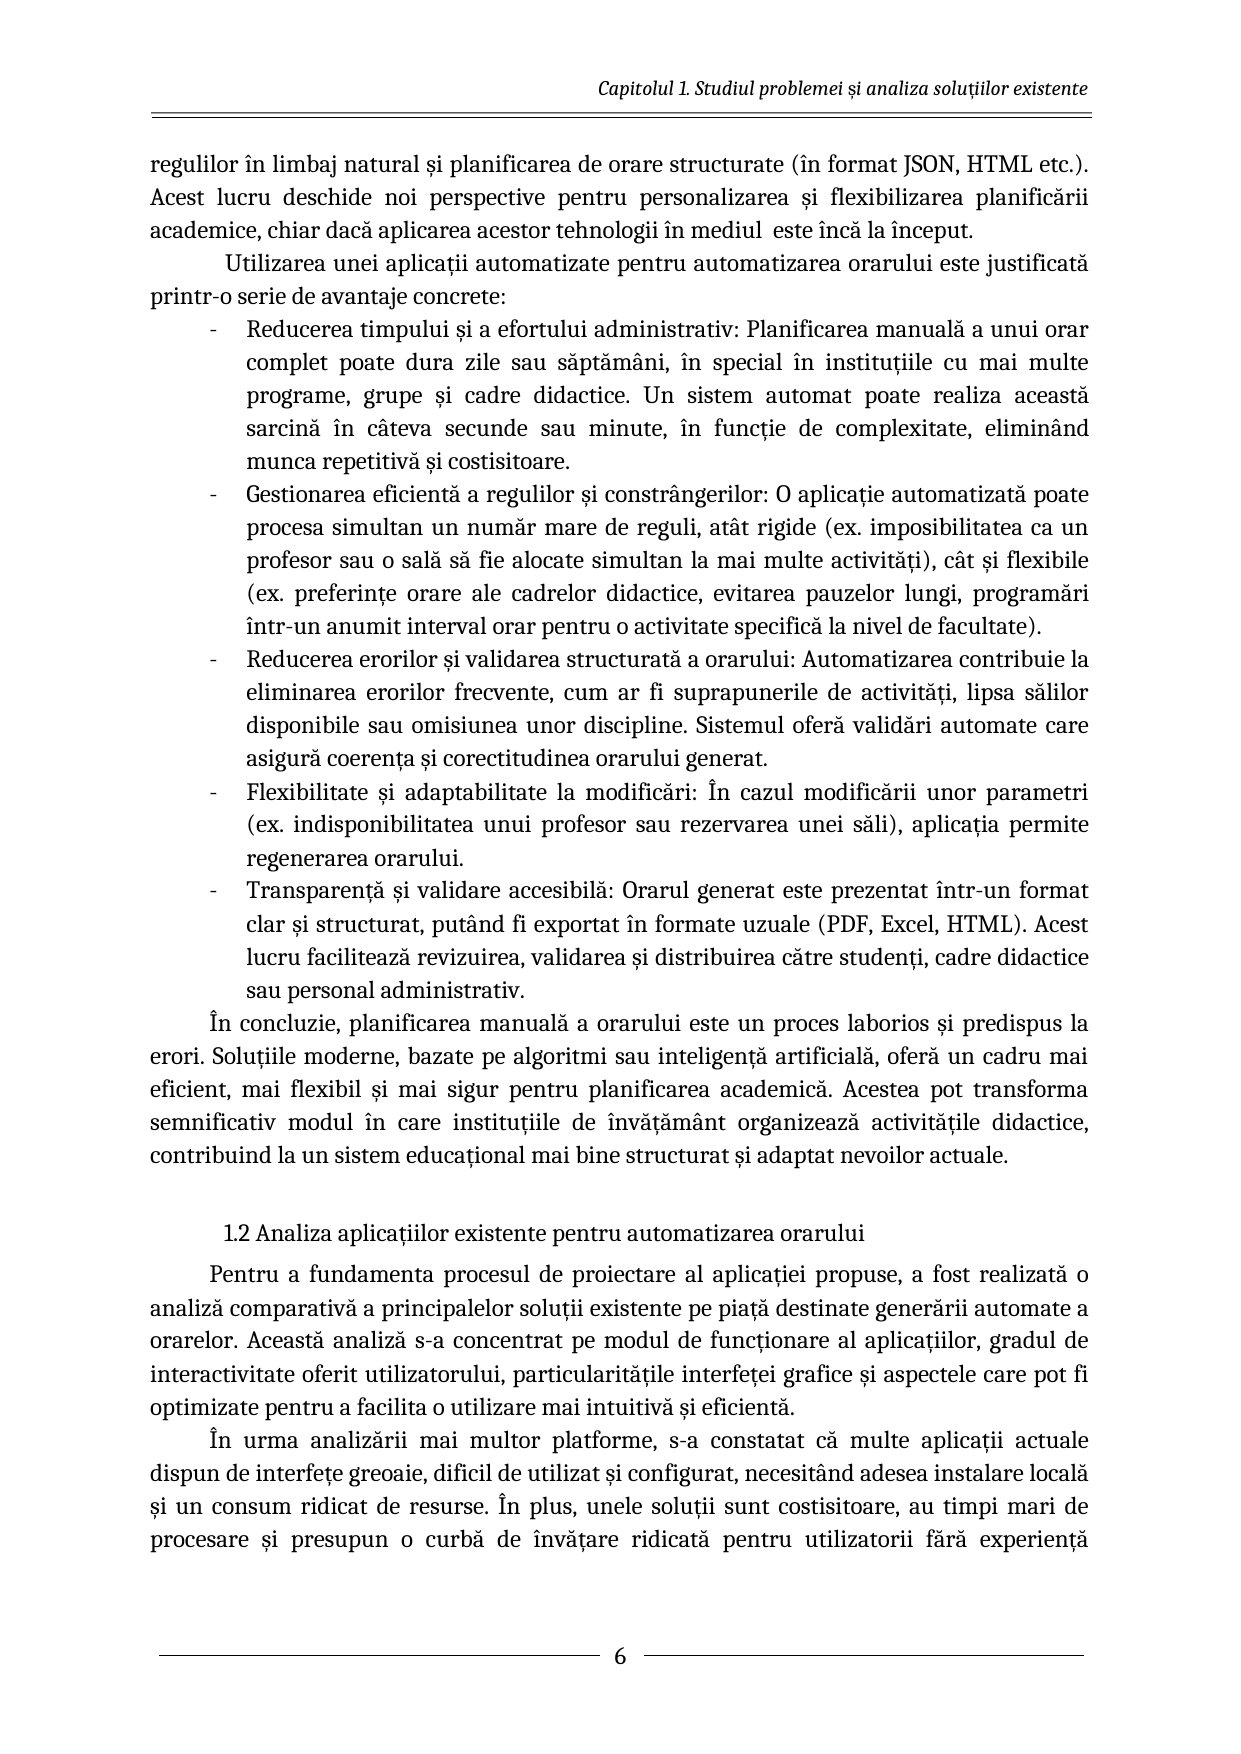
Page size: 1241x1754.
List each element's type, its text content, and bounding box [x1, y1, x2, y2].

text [150, 150, 1090, 245]
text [150, 1426, 1090, 1553]
text Utilizarea unei aplicații automatizate pentru automatizarea orarului este justificată printr-o serie de avantaje concrete: [150, 249, 1090, 311]
list Gestionarea eficientă a regulilor și constrângerilor: O aplicație automatizată poate procesa simultan un număr mare de reguli, atât rigide (ex. imposibilitatea ca un profesor sau o sală să fie alocate simultan la mai multe activități), cât și flexibile (ex. preferințe orare ale cadrelor didactice, evitarea pauzelor lungi, programări într-un anumit interval orar pentru o activitate specifică la nivel de facultate). [209, 480, 1090, 641]
text Pentru a fundamenta procesul de proiectare al aplicației propuse, a fost realizată o analiză comparativă a principalelor soluții existente pe piață destinate generării automate a orarelor. Această analiză s-a concentrat pe modul de funcționare al aplicațiilor, gradul de interactivitate oferit utilizatorului, particularitățile interfeței grafice și aspectele care pot fi optimizate pentru a facilita o utilizare mai intuitivă și eficientă. [150, 1260, 1090, 1421]
list Flexibilitate și adaptabilitate la modificări: În cazul modificării unor parametri (ex. indisponibilitatea unui profesor sau rezervarea unei săli), aplicația permite regenerarea orarului. [209, 777, 1090, 872]
subtitle 1.2 Analiza aplicațiilor existente pentru automatizarea orarului [150, 1219, 1090, 1248]
list Transparență și validare accesibilă: Orarul generat este prezentat într-un format clar și structurat, putând fi exportat în formate uzuale (PDF, Excel, HTML). Acest lucru facilitează revizuirea, validarea și distribuirea către studenți, cadre didactice sau personal administrativ. [209, 876, 1090, 1004]
text În concluzie, planificarea manuală a orarului este un proces laborios și predispus la erori. Soluțiile moderne, bazate pe algoritmi sau inteligență artificială, oferă un cadru mai eficient, mai flexibil și mai sigur pentru planificarea academică. Acestea pot transforma semnificativ modul în care instituțiile de învățământ organizează activitățile didactice, contribuind la un sistem educațional mai bine structurat și adaptat nevoilor actuale. [150, 1008, 1090, 1169]
list Reducerea erorilor și validarea structurată a orarului: Automatizarea contribuie la eliminarea erorilor frecvente, cum ar fi suprapunerile de activități, lipsa sălilor disponibile sau omisiunea unor discipline. Sistemul oferă validări automate care asigură coerența și corectitudinea orarului generat. [209, 645, 1090, 773]
list Reducerea timpului și a efortului administrativ: Planificarea manuală a unui orar complet poate dura zile sau săptămâni, în special în instituțiile cu mai multe programe, grupe și cadre didactice. Un sistem automat poate realiza această sarcină în câteva secunde sau minute, în funcție de complexitate, eliminând munca repetitivă și costisitoare. [209, 315, 1090, 476]
